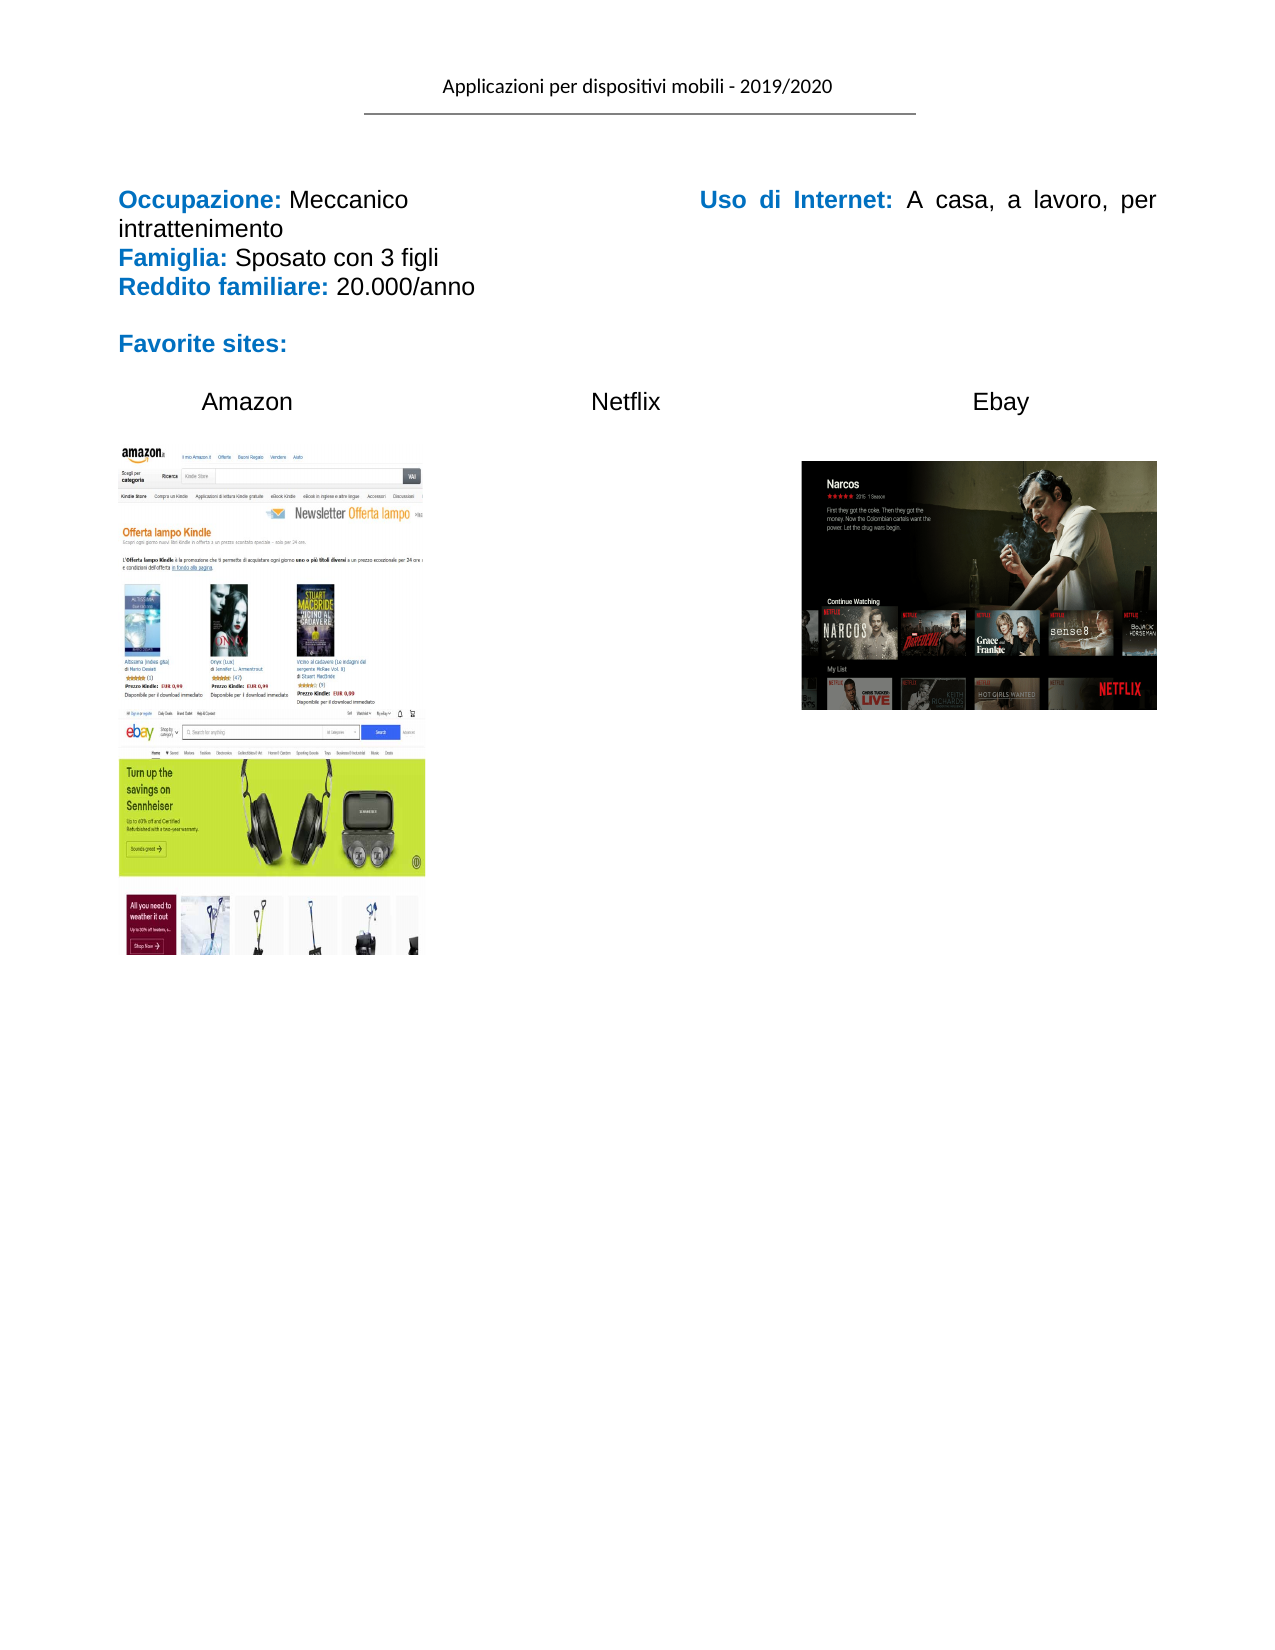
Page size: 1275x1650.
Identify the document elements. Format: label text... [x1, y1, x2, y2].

text Famiglia: Sposato con 3 figli [118, 243, 1157, 272]
picture [118, 444, 426, 955]
text Amazon Netflix Ebay [118, 387, 1157, 415]
picture [801, 461, 1157, 710]
text Favorite sites: [118, 329, 1157, 358]
text Reddito familiare: 20.000/anno [118, 272, 1157, 300]
text Occupazione: Meccanico Uso di Internet: A casa, a lavoro, per intrattenimento [118, 185, 1157, 243]
